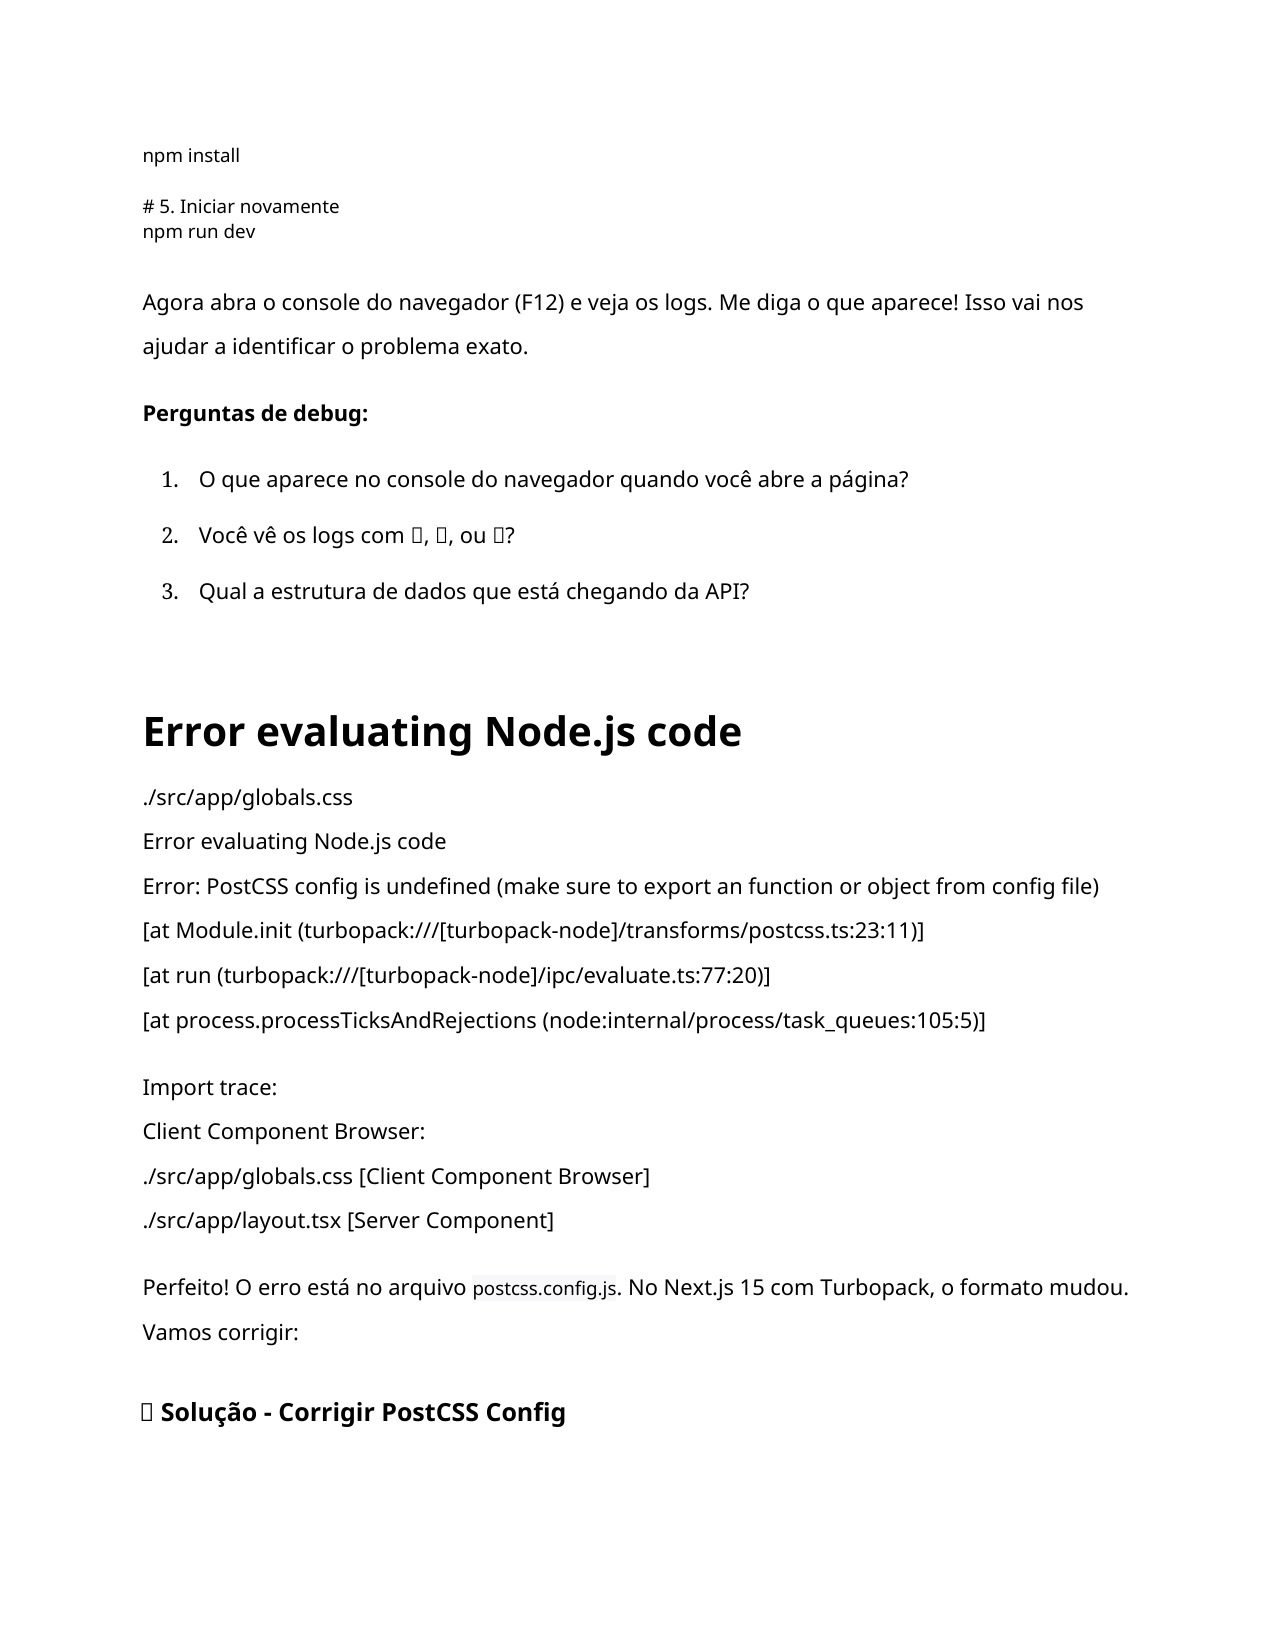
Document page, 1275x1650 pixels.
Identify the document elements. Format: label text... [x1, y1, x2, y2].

text Perfeito! O erro está no arquivo postcss.config.js. No Next.js 15 com Turbopack, o formato mudou. Vamos corrigir: [142, 1272, 1133, 1347]
list Qual a estrutura de dados que está chegando da API? [161, 576, 1133, 605]
list Você vê os logs com 🔗, ✅, ou ❌? [161, 520, 1133, 550]
list O que aparece no console do navegador quando você abre a página? [161, 464, 1133, 494]
text Import trace: Client Component Browser: ./src/app/globals.css [Client Component Browser] ./src/app/layout.tsx [Server Component] [142, 1071, 1133, 1235]
text Error evaluating Node.js code [142, 703, 1133, 758]
text ✅ Solução - Corrigir PostCSS Config [139, 1394, 1133, 1428]
text Perguntas de debug: [142, 398, 1133, 428]
text Agora abra o console do navegador (F12) e veja os logs. Me diga o que aparece! Isso vai nos ajudar a identificar o problema exato. [142, 287, 1133, 361]
text ./src/app/globals.css Error evaluating Node.js code Error: PostCSS config is undefined (make sure to export an function or object from config file) [at Module.init (turbopack:///[turbopack-node]/transforms/postcss.ts:23:11)] [at run (turbopack:///[turbopack-node]/ipc/evaluate.ts:77:20)] [at process.processTicksAndRejections (node:internal/process/task_queues:105:5)] [142, 781, 1133, 1035]
